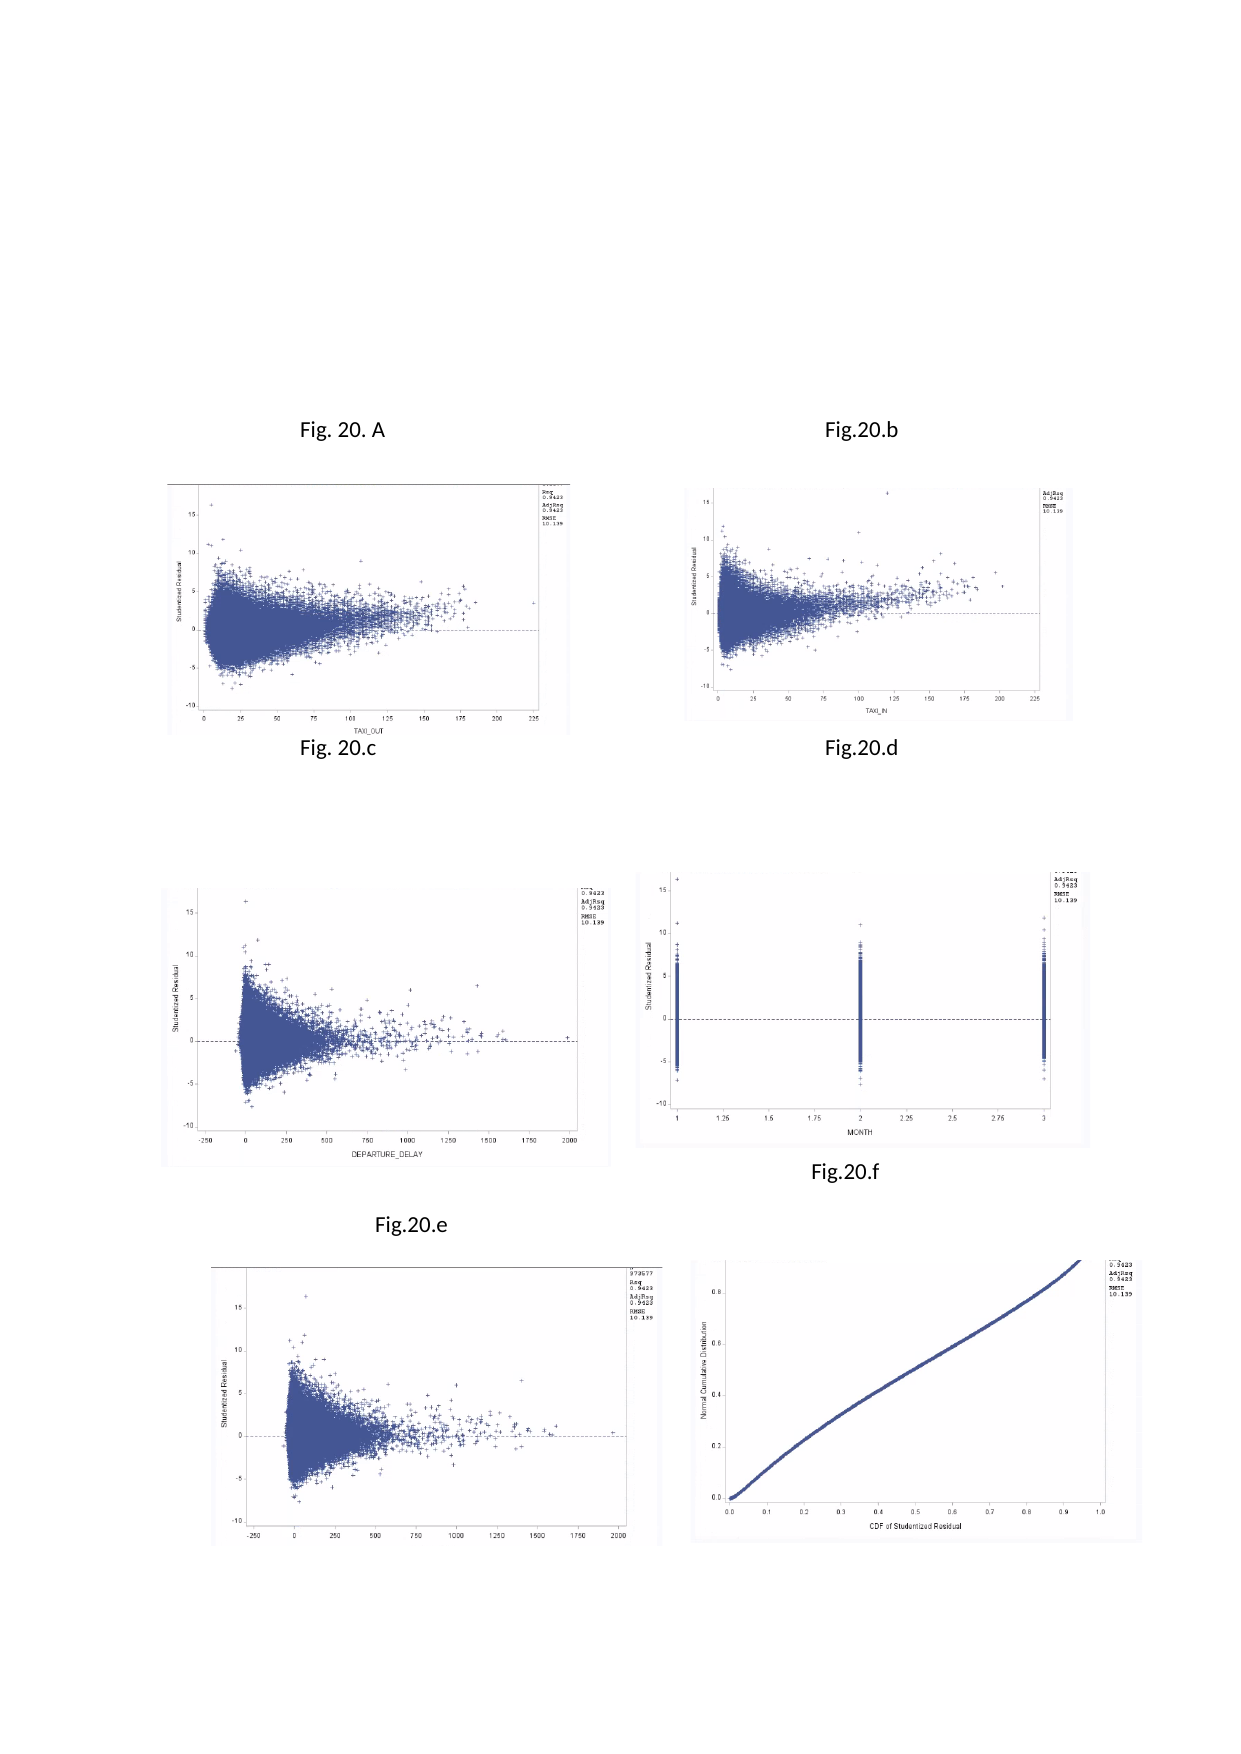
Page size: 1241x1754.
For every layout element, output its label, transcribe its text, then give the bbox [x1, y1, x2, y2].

text Fig. 20.c Fig.20.d [187, 733, 1090, 761]
text Fig.20.f [187, 1157, 1090, 1185]
text Fig.20.e [187, 1210, 1090, 1238]
text Fig. 20. A Fig.20.b [187, 415, 1090, 443]
picture [690, 1260, 1143, 1543]
picture [211, 1267, 663, 1546]
picture [167, 484, 571, 735]
picture [684, 488, 1073, 721]
picture [635, 872, 1091, 1148]
picture [161, 888, 611, 1167]
